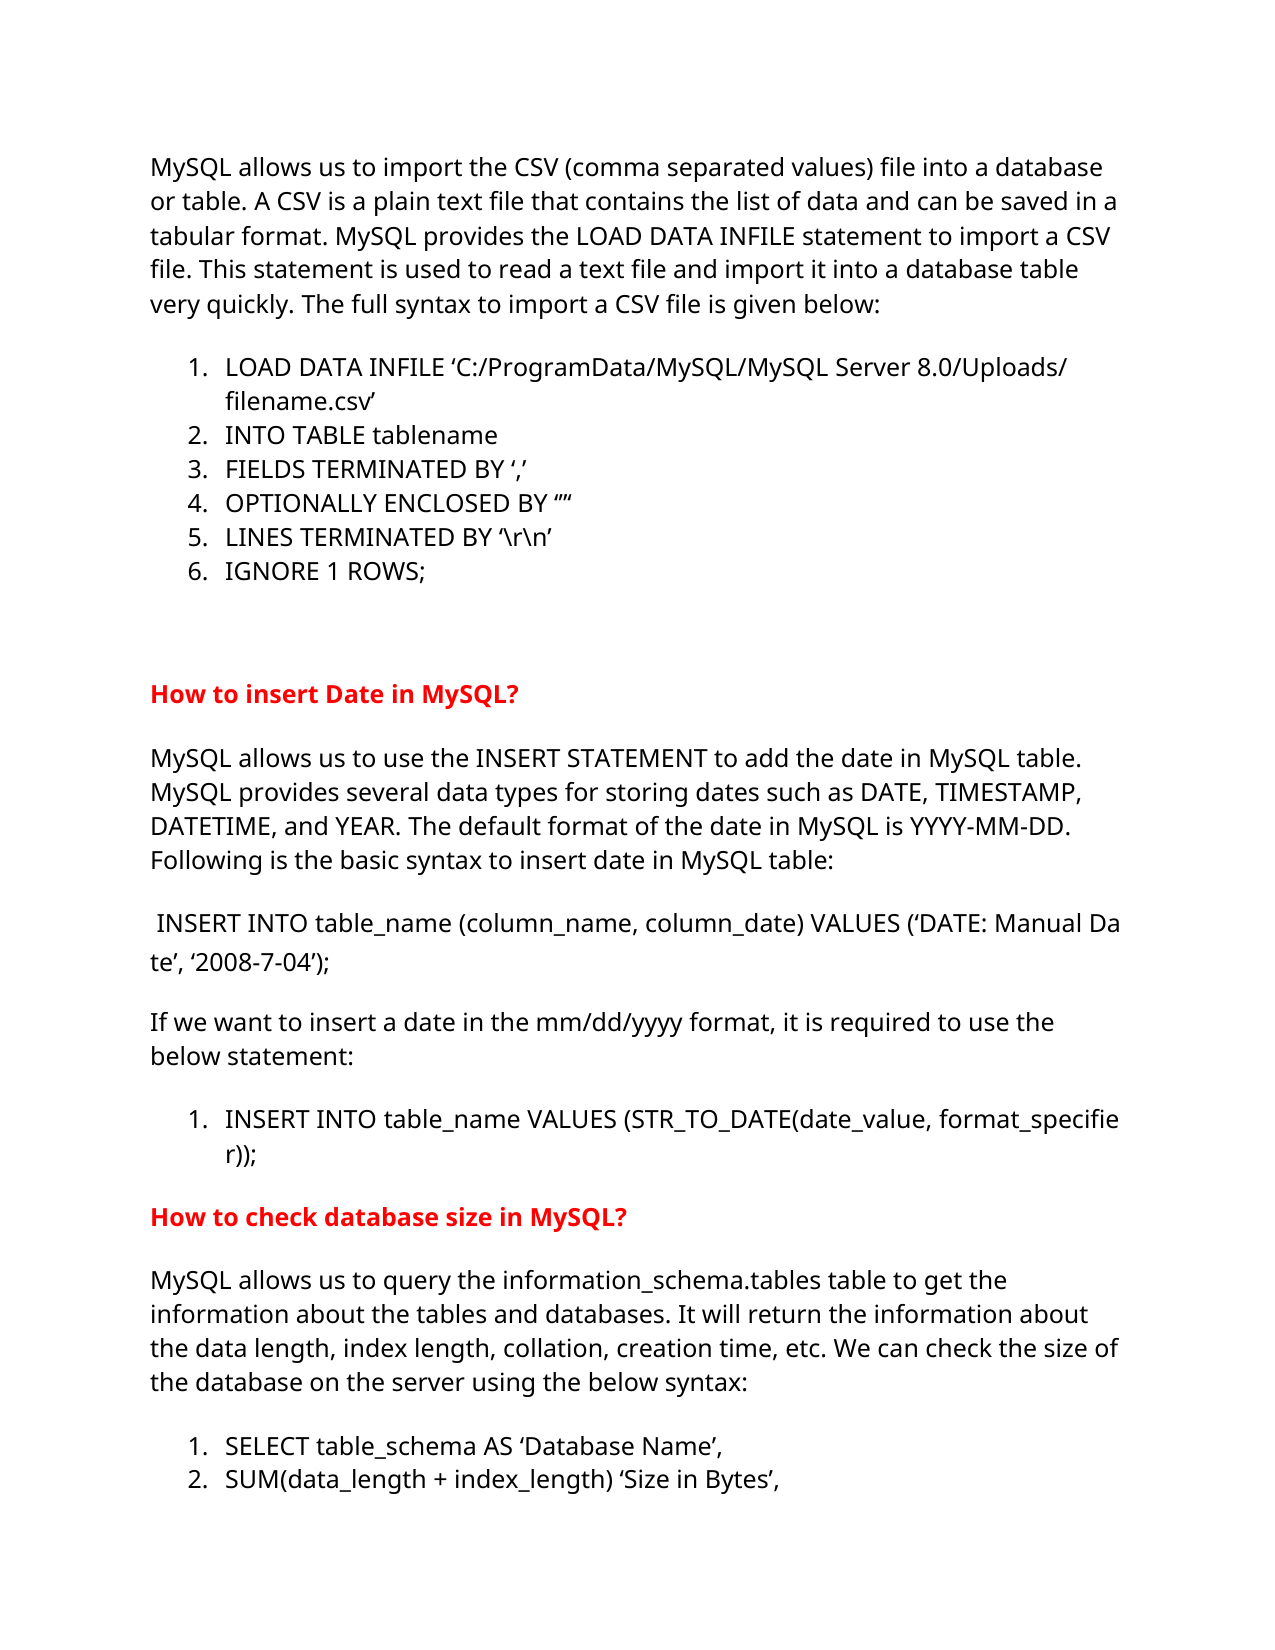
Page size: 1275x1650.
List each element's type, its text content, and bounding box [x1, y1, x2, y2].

list INTO TABLE tablename [187, 418, 1125, 452]
list OPTIONALLY ENCLOSED BY ‘”‘ [187, 486, 1125, 520]
text MySQL allows us to use the INSERT STATEMENT to add the date in MySQL table. MySQL provides several data types for storing dates such as DATE, TIMESTAMP, DATETIME, and YEAR. The default format of the date in MySQL is YYYY-MM-DD. Following is the basic syntax to insert date in MySQL table: [150, 740, 1125, 877]
list SUM(data_length + index_length) ‘Size in Bytes’, [187, 1462, 1125, 1496]
subtitle How to check database size in MySQL? [150, 1199, 1125, 1233]
text MySQL allows us to import the CSV (comma separated values) file into a database or table. A CSV is a plain text file that contains the list of data and can be saved in a tabular format. MySQL provides the LOAD DATA INFILE statement to import a CSV file. This statement is used to read a text file and import it into a database table very quickly. The full syntax to import a CSV file is given below: [150, 150, 1125, 320]
list SELECT table_schema AS ‘Database Name’, [187, 1428, 1125, 1462]
text If we want to insert a date in the mm/dd/yyyy format, it is required to use the below statement: [150, 1005, 1125, 1073]
subtitle How to insert Date in MySQL? [150, 677, 1125, 711]
list LINES TERMINATED BY ‘\r\n’ [187, 520, 1125, 554]
list LOAD DATA INFILE ‘C:/ProgramData/MySQL/MySQL Server 8.0/Uploads/filename.csv’ [187, 349, 1125, 418]
text INSERT INTO table_name (column_name, column_date) VALUES (‘DATE: Manual Date’, ‘2008-7-04’); [150, 906, 1125, 979]
list FIELDS TERMINATED BY ‘,’ [187, 452, 1125, 486]
list IGNORE 1 ROWS; [187, 554, 1125, 588]
text MySQL allows us to query the information_schema.tables table to get the information about the tables and databases. It will return the information about the data length, index length, collation, creation time, etc. We can check the size of the database on the server using the below syntax: [150, 1263, 1125, 1399]
list INSERT INTO table_name VALUES (STR_TO_DATE(date_value, format_specifier)); [187, 1102, 1125, 1170]
